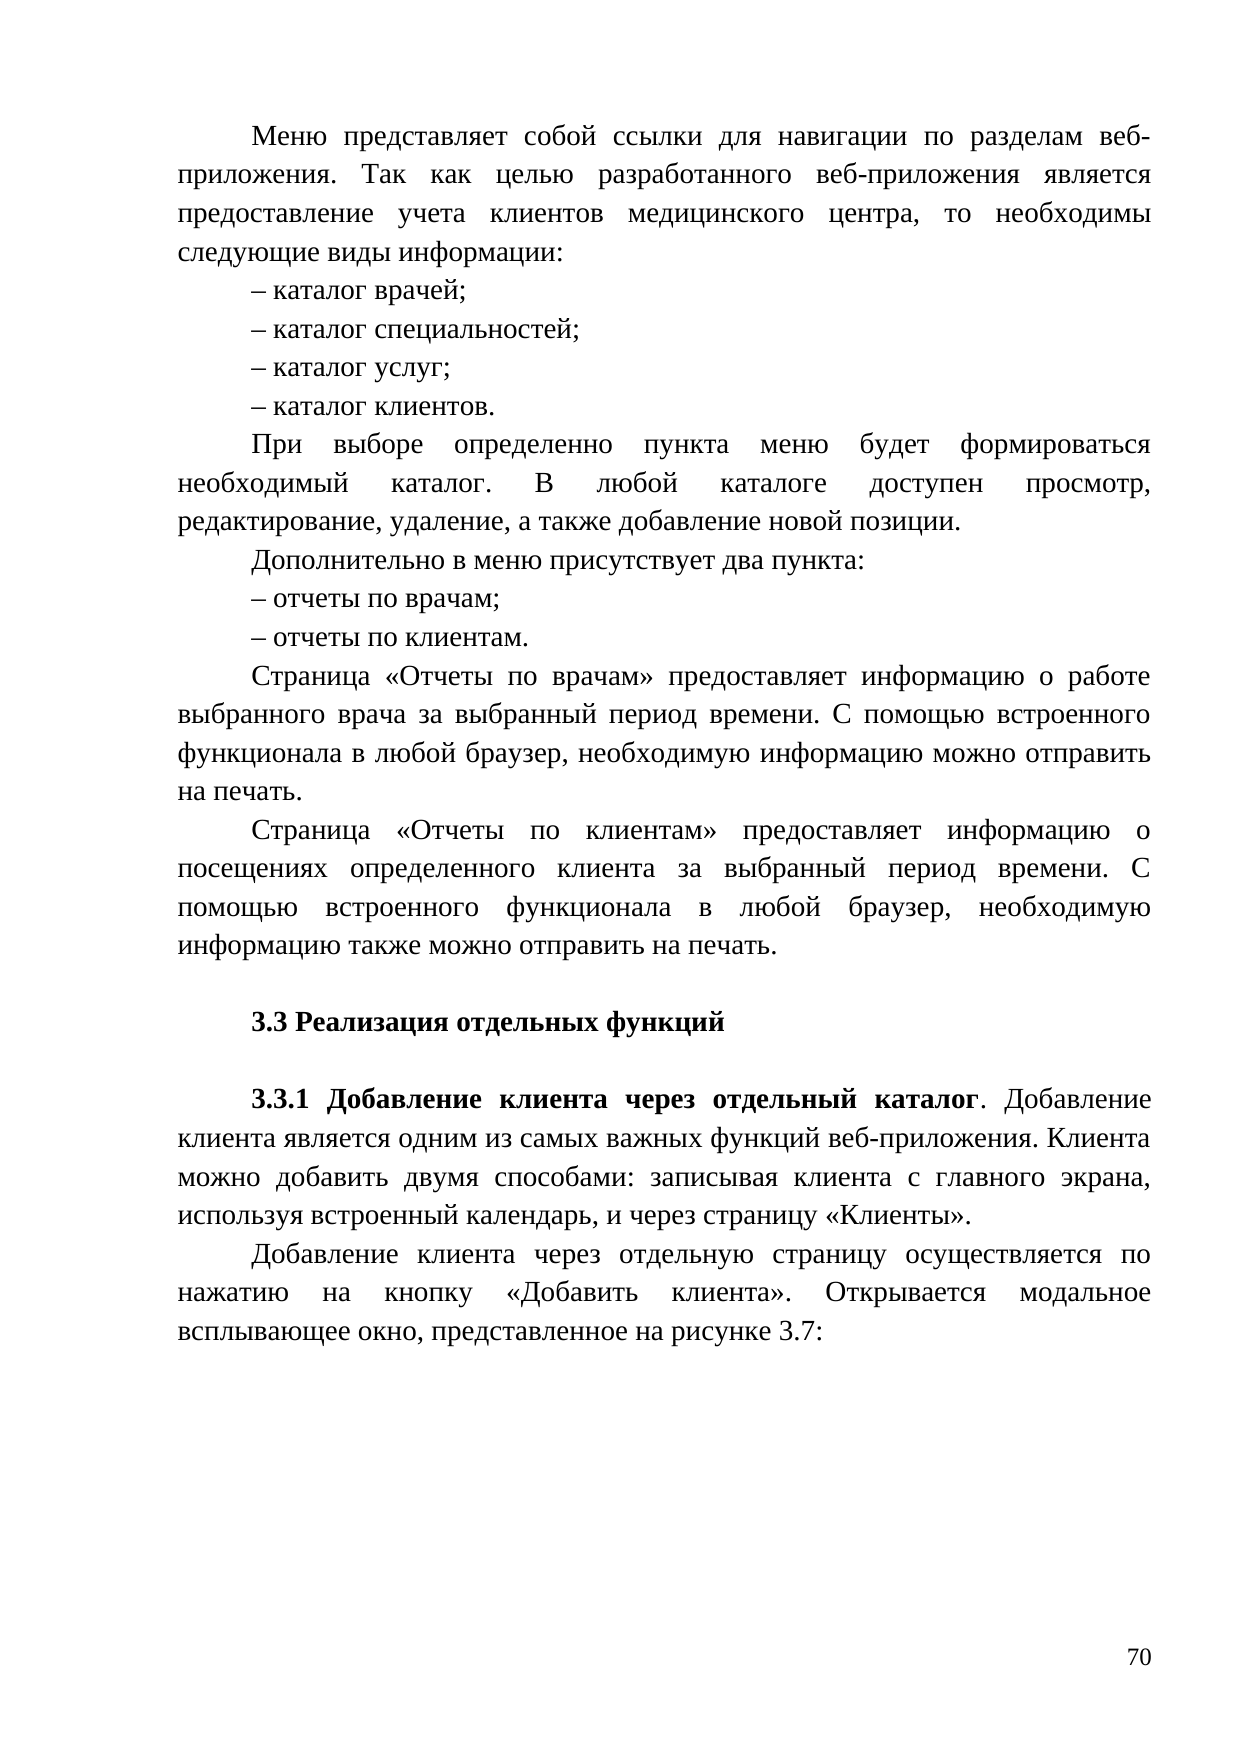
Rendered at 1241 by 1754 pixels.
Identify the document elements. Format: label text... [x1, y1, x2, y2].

text Меню представляет собой ссылки для навигации по разделам веб-приложения. Так как целью разработанного веб-приложения является предоставление учета клиентов медицинского центра, то необходимы следующие виды информации: [177, 118, 1152, 267]
text – каталог клиентов. [177, 388, 1152, 421]
text 3.3.1 Добавление клиента через отдельный каталог. Добавление клиента является одним из самых важных функций веб-приложения. Клиента можно добавить двумя способами: записывая клиента с главного экрана, используя встроенный календарь, и через страницу «Клиенты». [177, 1082, 1152, 1231]
text Дополнительно в меню присутствует два пункта: [177, 542, 1152, 576]
text Добавление клиента через отдельную страницу осуществляется по нажатию на кнопку «Добавить клиента». Открывается модальное всплывающее окно, представленное на рисунке 3.7: [177, 1236, 1152, 1346]
text – каталог врачей; [177, 272, 1152, 306]
text При выборе определенно пункта меню будет формироваться необходимый каталог. В любой каталоге доступен просмотр, редактирование, удаление, а также добавление новой позиции. [177, 426, 1152, 537]
text – каталог специальностей; [177, 311, 1152, 344]
text – отчеты по клиентам. [177, 619, 1152, 653]
text – каталог услуг; [177, 349, 1152, 383]
text Страница «Отчеты по врачам» предоставляет информацию о работе выбранного врача за выбранный период времени. С помощью встроенного функционала в любой браузер, необходимую информацию можно отправить на печать. [177, 658, 1152, 807]
text – отчеты по врачам; [177, 581, 1152, 614]
subtitle 3.3 Реализация отдельных функций [251, 1004, 1152, 1038]
text Страница «Отчеты по клиентам» предоставляет информацию о посещениях определенного клиента за выбранный период времени. С помощью встроенного функционала в любой браузер, необходимую информацию также можно отправить на печать. [177, 812, 1152, 961]
